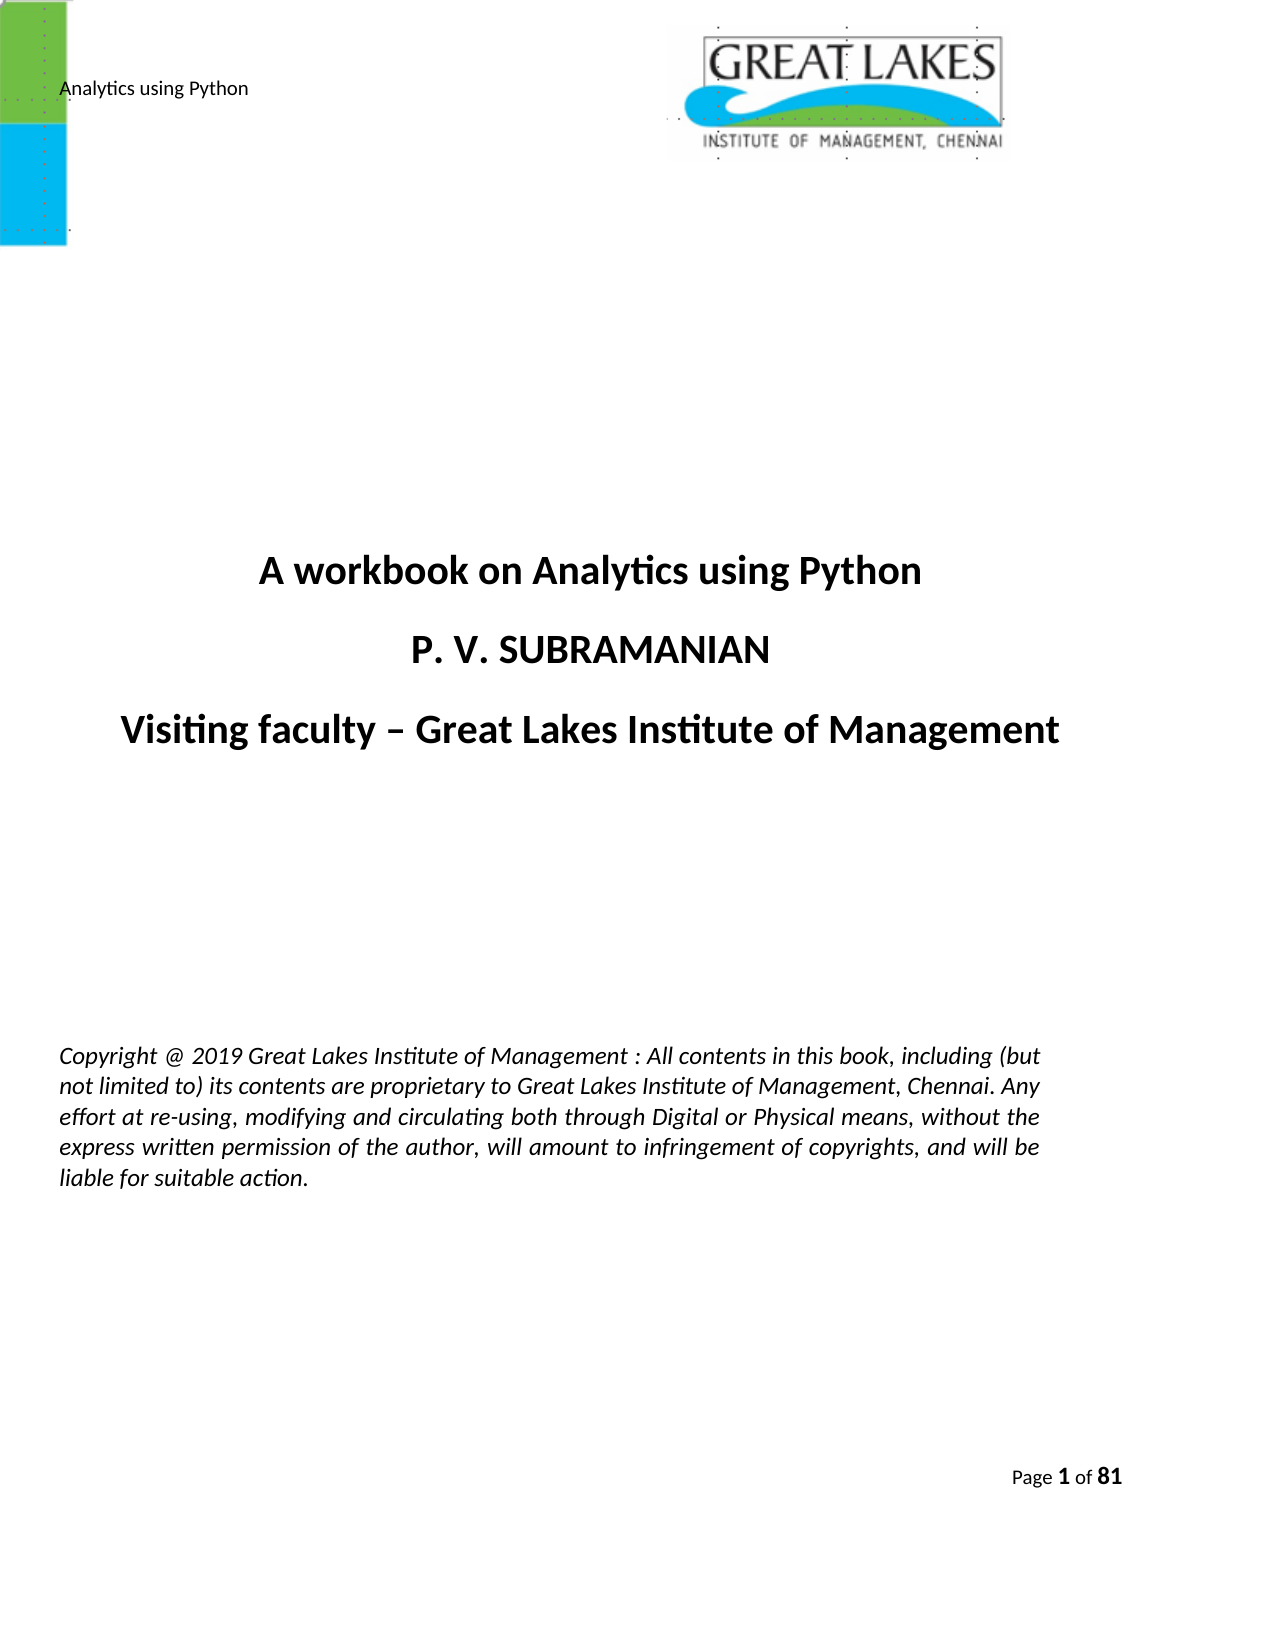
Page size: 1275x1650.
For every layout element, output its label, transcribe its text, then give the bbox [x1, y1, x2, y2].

text P. V. SUBRAMANIAN [59, 623, 1122, 674]
text A workbook on Analytics using Python [59, 544, 1122, 595]
picture [0, 0, 74, 250]
text Visiting faculty – Great Lakes Institute of Management [59, 703, 1122, 753]
text Copyright @ 2019 Great Lakes Institute of Management : All contents in this book, including (but not limited to) its contents are proprietary to Great Lakes Institute of Management, Chennai. Any effort at re-using, modifying and circulating both through Digital or Physical means, without the express written permission of the author, will amount to infringement of copyrights, and will be liable for suitable action. [59, 1040, 1044, 1193]
picture [666, 25, 1011, 161]
